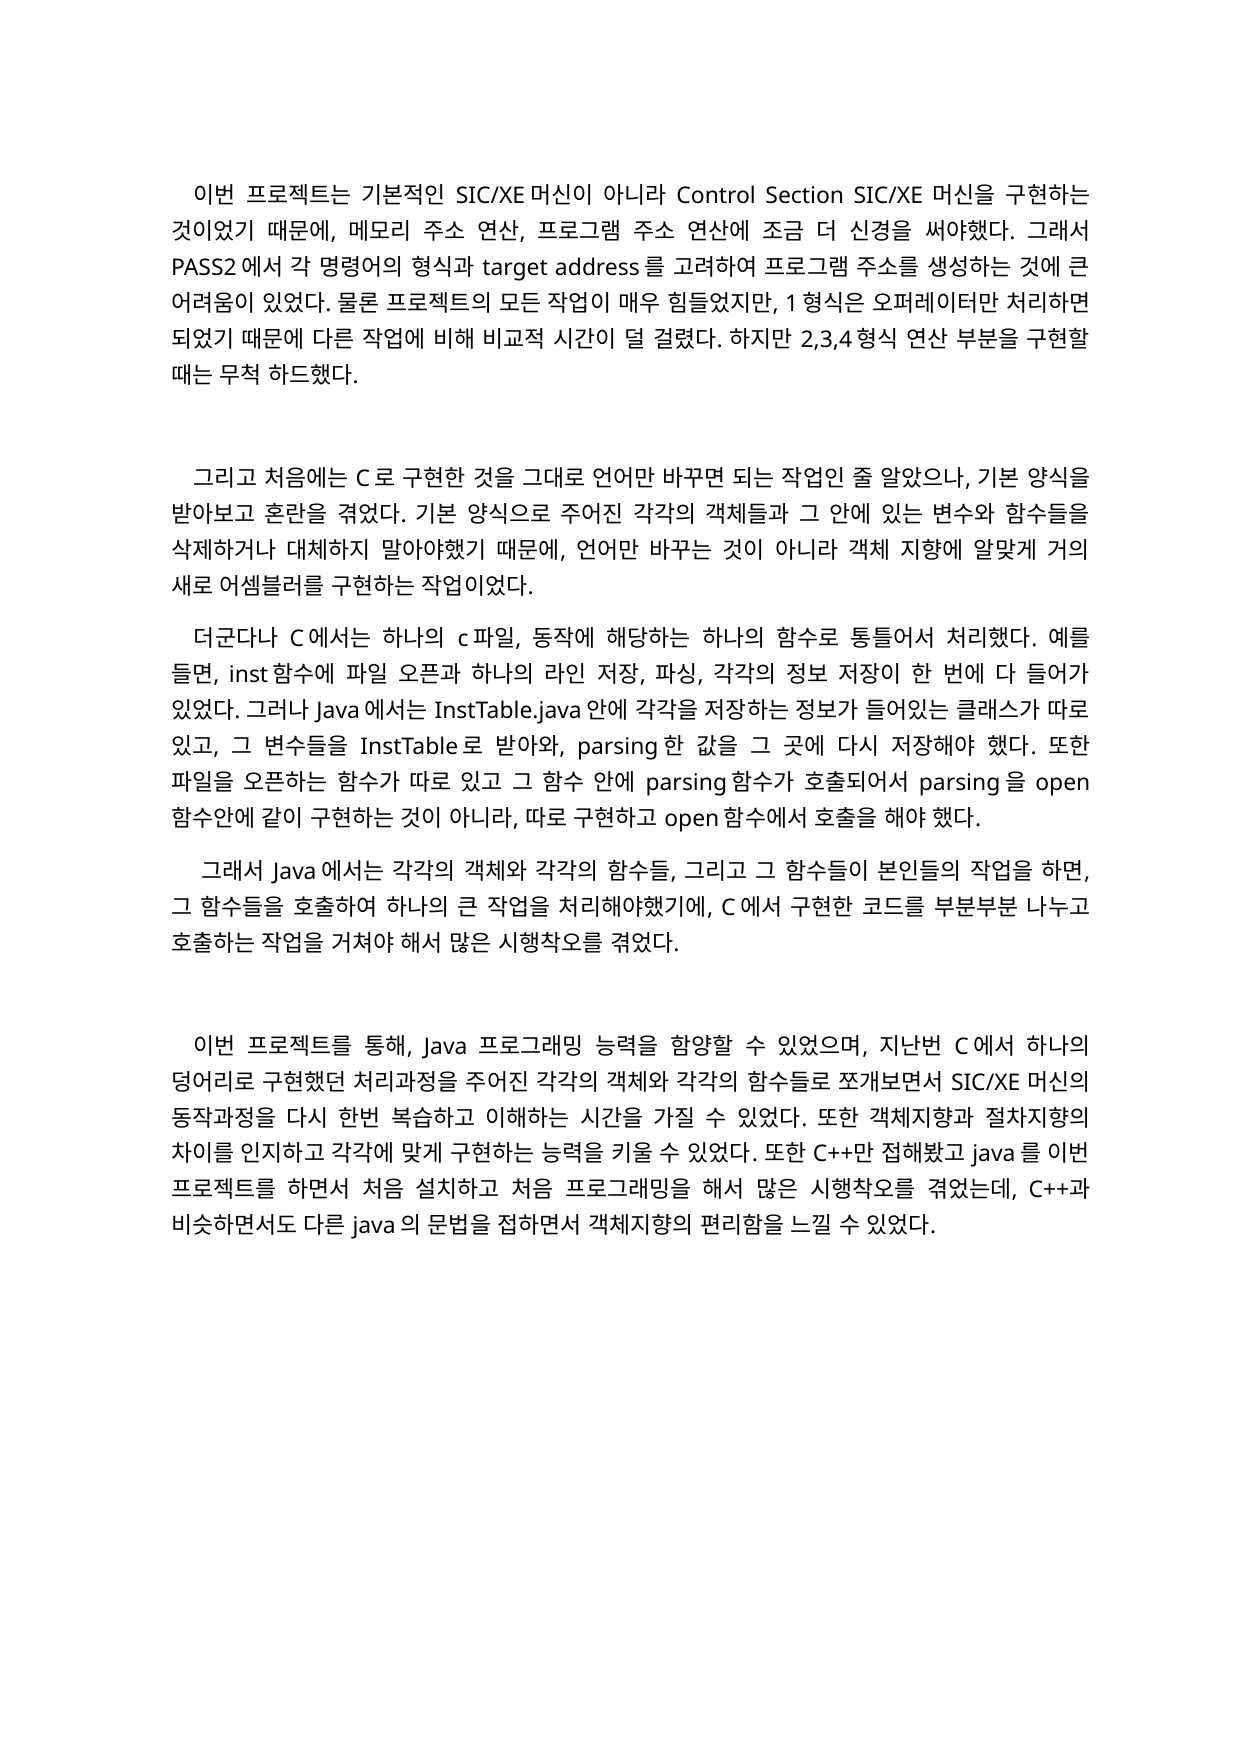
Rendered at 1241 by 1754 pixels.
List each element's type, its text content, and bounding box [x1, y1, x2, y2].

text 더군다나 C에서는 하나의 c파일, 동작에 해당하는 하나의 함수로 통틀어서 처리했다. 예를 들면, inst함수에 파일 오픈과 하나의 라인 저장, 파싱, 각각의 정보 저장이 한 번에 다 들어가 있었다. 그러나 Java에서는 InstTable.java안에 각각을 저장하는 정보가 들어있는 클래스가 따로 있고, 그 변수들을 InstTable로 받아와, parsing한 값을 그 곳에 다시 저장해야 했다. 또한 파일을 오픈하는 함수가 따로 있고 그 함수 안에 parsing함수가 호출되어서 parsing을 open함수안에 같이 구현하는 것이 아니라, 따로 구현하고 open함수에서 호출을 해야 했다. [171, 620, 1090, 833]
text 이번 프로젝트를 통해, Java 프로그래밍 능력을 함양할 수 있었으며, 지난번 C에서 하나의 덩어리로 구현했던 처리과정을 주어진 각각의 객체와 각각의 함수들로 쪼개보면서 SIC/XE 머신의 동작과정을 다시 한번 복습하고 이해하는 시간을 가질 수 있었다. 또한 객체지향과 절차지향의 차이를 인지하고 각각에 맞게 구현하는 능력을 키울 수 있었다. 또한 C++만 접해봤고 java를 이번 프로젝트를 하면서 처음 설치하고 처음 프로그래밍을 해서 많은 시행착오를 겪었는데, C++과 비슷하면서도 다른 java의 문법을 접하면서 객체지향의 편리함을 느낄 수 있었다. [171, 1027, 1090, 1241]
text 그래서 Java에서는 각각의 객체와 각각의 함수들, 그리고 그 함수들이 본인들의 작업을 하면, 그 함수들을 호출하여 하나의 큰 작업을 처리해야했기에, C에서 구현한 코드를 부분부분 나누고 호출하는 작업을 거쳐야 해서 많은 시행착오를 겪었다. [171, 853, 1090, 958]
text 그리고 처음에는 C로 구현한 것을 그대로 언어만 바꾸면 되는 작업인 줄 알았으나, 기본 양식을 받아보고 혼란을 겪었다. 기본 양식으로 주어진 각각의 객체들과 그 안에 있는 변수와 함수들을 삭제하거나 대체하지 말아야했기 때문에, 언어만 바꾸는 것이 아니라 객체 지향에 알맞게 거의 새로 어셈블러를 구현하는 작업이었다. [171, 460, 1090, 601]
text 이번 프로젝트는 기본적인 SIC/XE머신이 아니라 Control Section SIC/XE 머신을 구현하는 것이었기 때문에, 메모리 주소 연산, 프로그램 주소 연산에 조금 더 신경을 써야했다. 그래서 PASS2에서 각 명령어의 형식과 target address를 고려하여 프로그램 주소를 생성하는 것에 큰 어려움이 있었다. 물론 프로젝트의 모든 작업이 매우 힘들었지만, 1형식은 오퍼레이터만 처리하면 되었기 때문에 다른 작업에 비해 비교적 시간이 덜 걸렸다. 하지만 2,3,4형식 연산 부분을 구현할 때는 무척 하드했다. [171, 177, 1090, 390]
